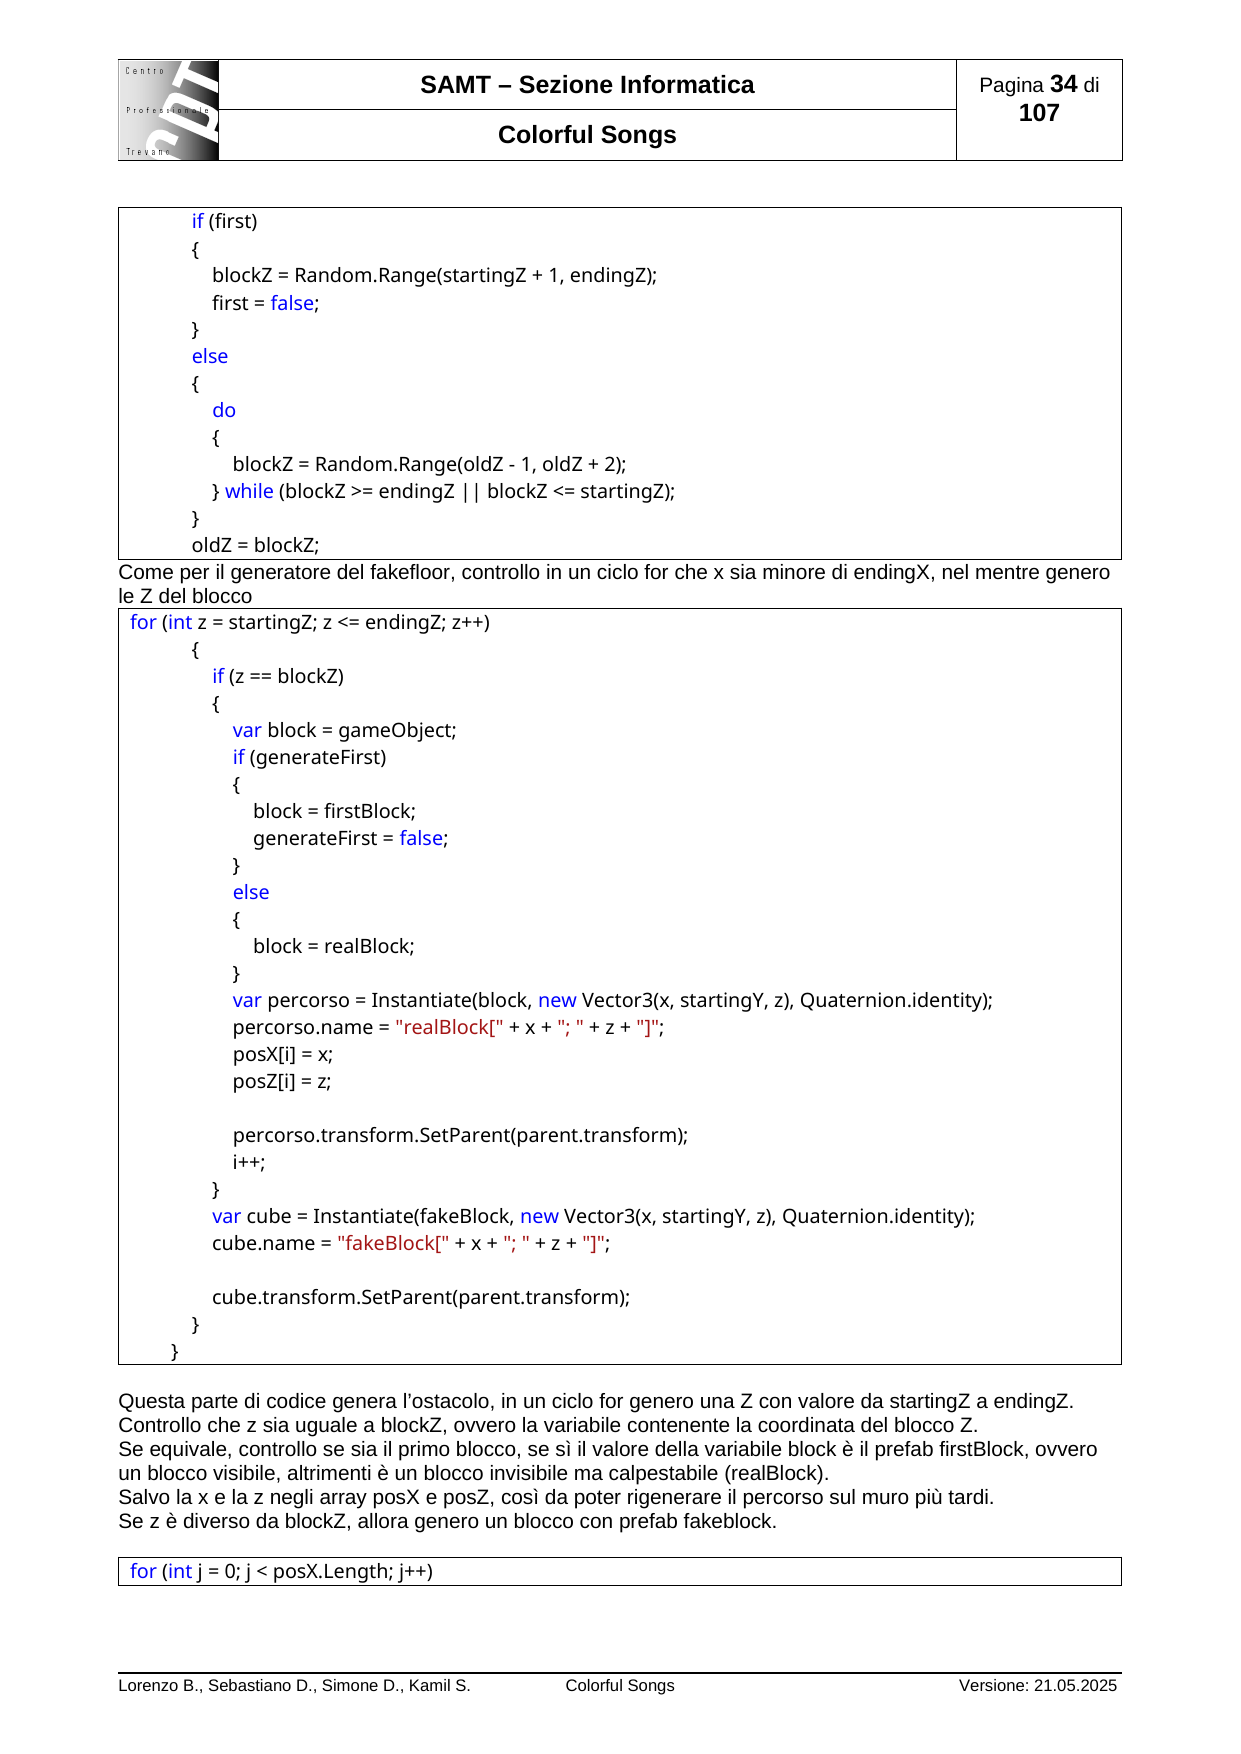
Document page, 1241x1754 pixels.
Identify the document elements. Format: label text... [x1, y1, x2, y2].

text Salvo la x e la z negli array posX e posZ, così da poter rigenerare il percorso sul muro più tardi. [118, 1485, 1122, 1509]
text Controllo che z sia uguale a blockZ, ovvero la variabile contenente la coordinata del blocco Z. [118, 1413, 1122, 1437]
table_header for (int z = startingZ; z <= endingZ; z++) { if (z == blockZ) { var block = gameObject; if (generateFirst) { block = firstBlock; generateFirst = false; } else { block = realBlock; } var percorso = Instantiate(block, new Vector3(x, startingY, z), Quaternion.identity); percorso.name = "realBlock[" + x + "; " + z + "]"; posX[i] = x; posZ[i] = z; percorso.transform.SetParent(parent.transform); i++; } var cube = Instantiate(fakeBlock, new Vector3(x, startingY, z), Quaternion.identity); cube.name = "fakeBlock[" + x + "; " + z + "]"; cube.transform.SetParent(parent.transform); } } [119, 609, 1121, 1364]
picture [118, 60, 219, 160]
text Se equivale, controllo se sia il primo blocco, se sì il valore della variabile block è il prefab firstBlock, ovvero un blocco visibile, altrimenti è un blocco invisibile ma calpestabile (realBlock). [118, 1437, 1122, 1485]
text Se z è diverso da blockZ, allora genero un blocco con prefab fakeblock. [118, 1509, 1122, 1533]
text Questa parte di codice genera l’ostacolo, in un ciclo for genero una Z con valore da startingZ a endingZ. [118, 1389, 1122, 1413]
text Come per il generatore del fakefloor, controllo in un ciclo for che x sia minore di endingX, nel mentre genero le Z del blocco [118, 560, 1122, 607]
